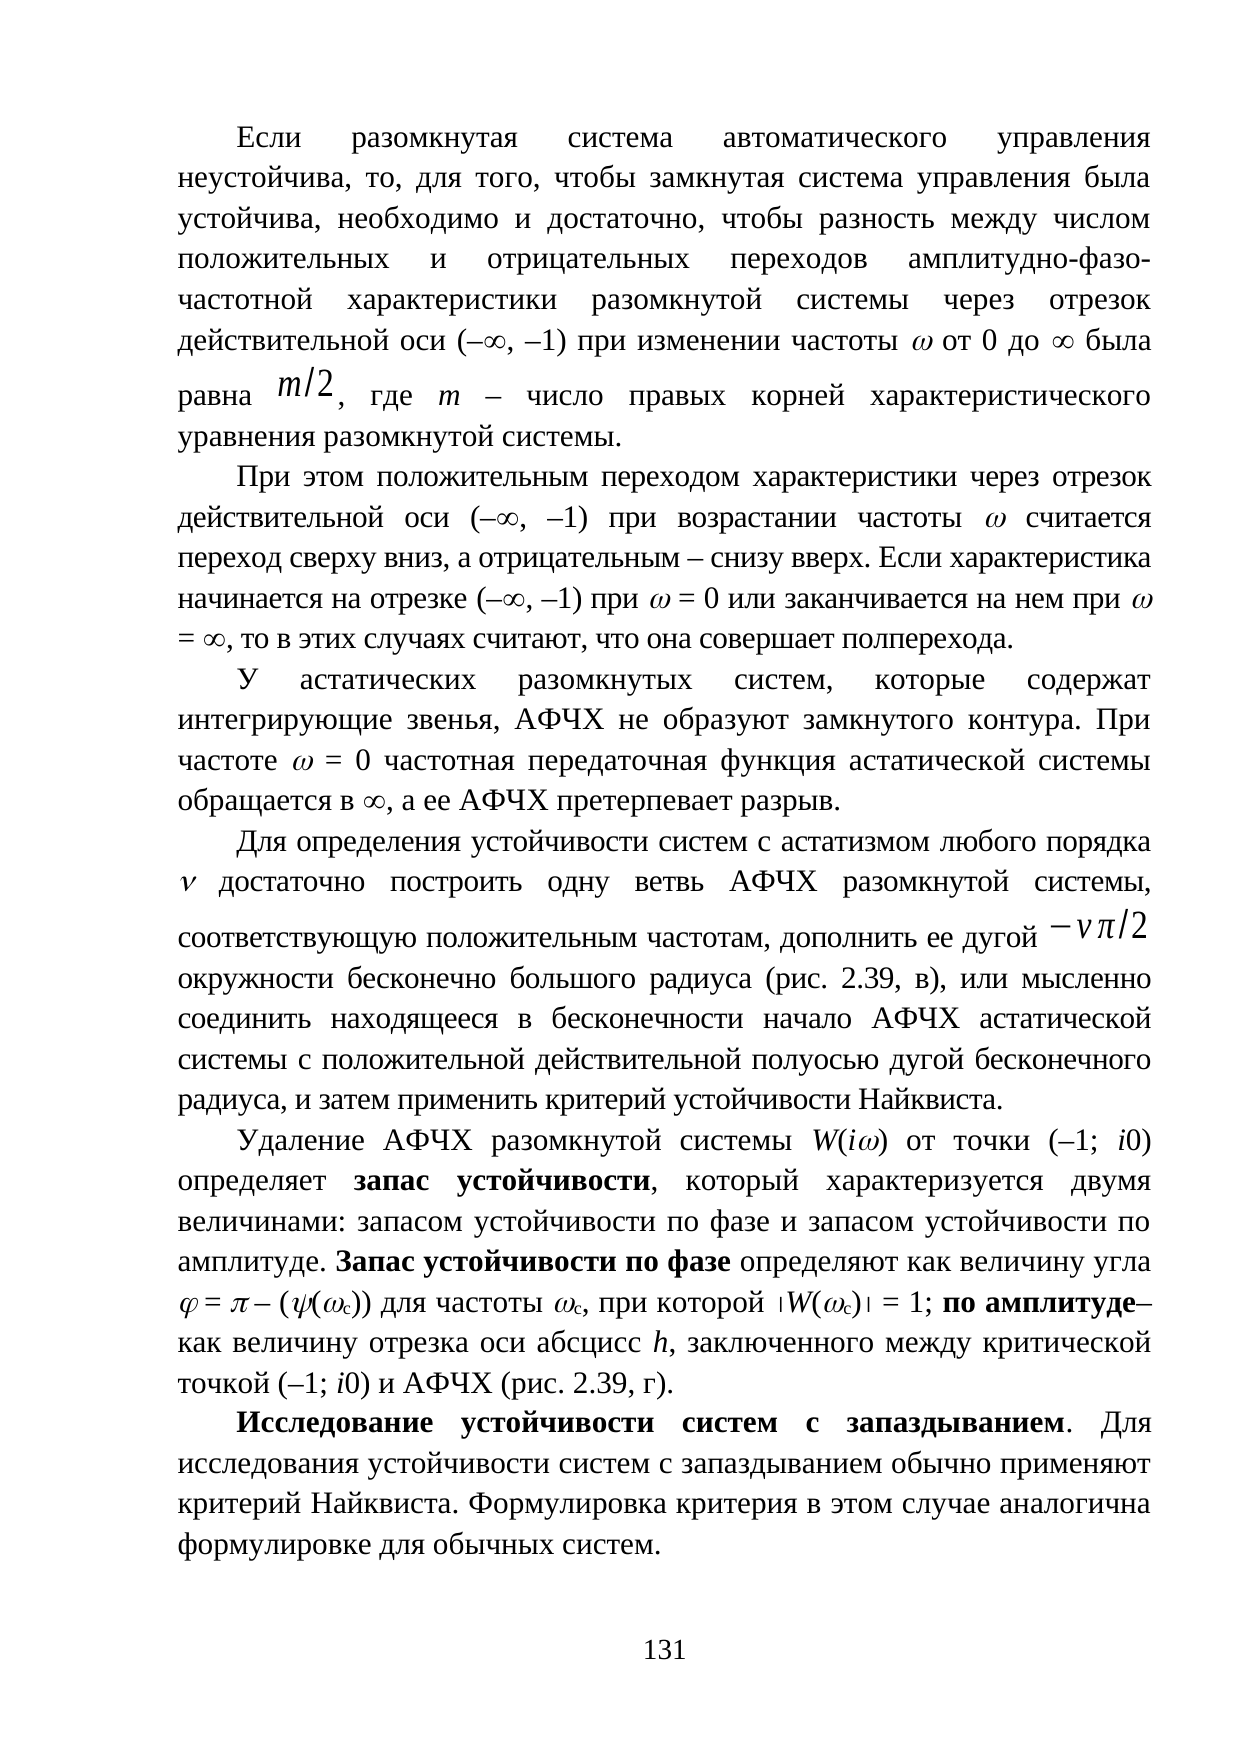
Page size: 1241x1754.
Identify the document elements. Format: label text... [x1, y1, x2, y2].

text Удаление АФЧХ разомкнутой системы W(i) от точки (–1; i0) определяет запас устойчивости, который характеризуется двумя величинами: запасом устойчивости по фазе и запасом устойчивости по амплитуде. Запас устойчивости по фазе определяют как величину угла = – ((с)) для частоты с, при которой W(с) = 1; по амплитуде– как величину отрезка оси абсцисс h, заключенного между критической точкой (–1; i0) и АФЧХ (рис. 2.39, г). [177, 1121, 1152, 1399]
text Если разомкнутая система автоматического управления неустойчива, то, для того, чтобы замкнутая система управления была устойчива, необходимо и достаточно, чтобы разность между числом положительных и отрицательных переходов амплитудно-фазо-частотной характеристики разомкнутой системы через отрезок действительной оси (–, –1) при изменении частоты от 0 до была равна , где m – число правых корней характеристического уравнения разомкнутой системы. [177, 118, 1152, 453]
text При этом положительным переходом характеристики через отрезок действительной оси (–, –1) при возрастании частоты считается переход сверху вниз, а отрицательным – снизу вверх. Если характеристика начинается на отрезке (–, –1) при = 0 или заканчивается на нем при = , то в этих случаях считают, что она совершает полперехода. [177, 457, 1152, 656]
text У астатических разомкнутых систем, которые содержат интегрирующие звенья, АФЧХ не образуют замкнутого контура. При частоте = 0 частотная передаточная функция астатической системы обращается в , а ее АФЧХ претерпевает разрыв. [177, 660, 1152, 818]
text Для определения устойчивости систем с астатизмом любого порядка достаточно построить одну ветвь АФЧХ разомкнутой системы, соответствующую положительным частотам, дополнить ее дугой окружности бесконечно большого радиуса (рис. 2.39, в), или мысленно соединить находящееся в бесконечности начало АФЧХ астатической системы с положительной действительной полуосью дугой бесконечного радиуса, и затем применить критерий устойчивости Найквиста. [177, 822, 1152, 1116]
text Исследование устойчивости систем с запаздыванием. Для исследования устойчивости систем с запаздыванием обычно применяют критерий Найквиста. Формулировка критерия в этом случае аналогична формулировке для обычных систем. [177, 1404, 1152, 1561]
